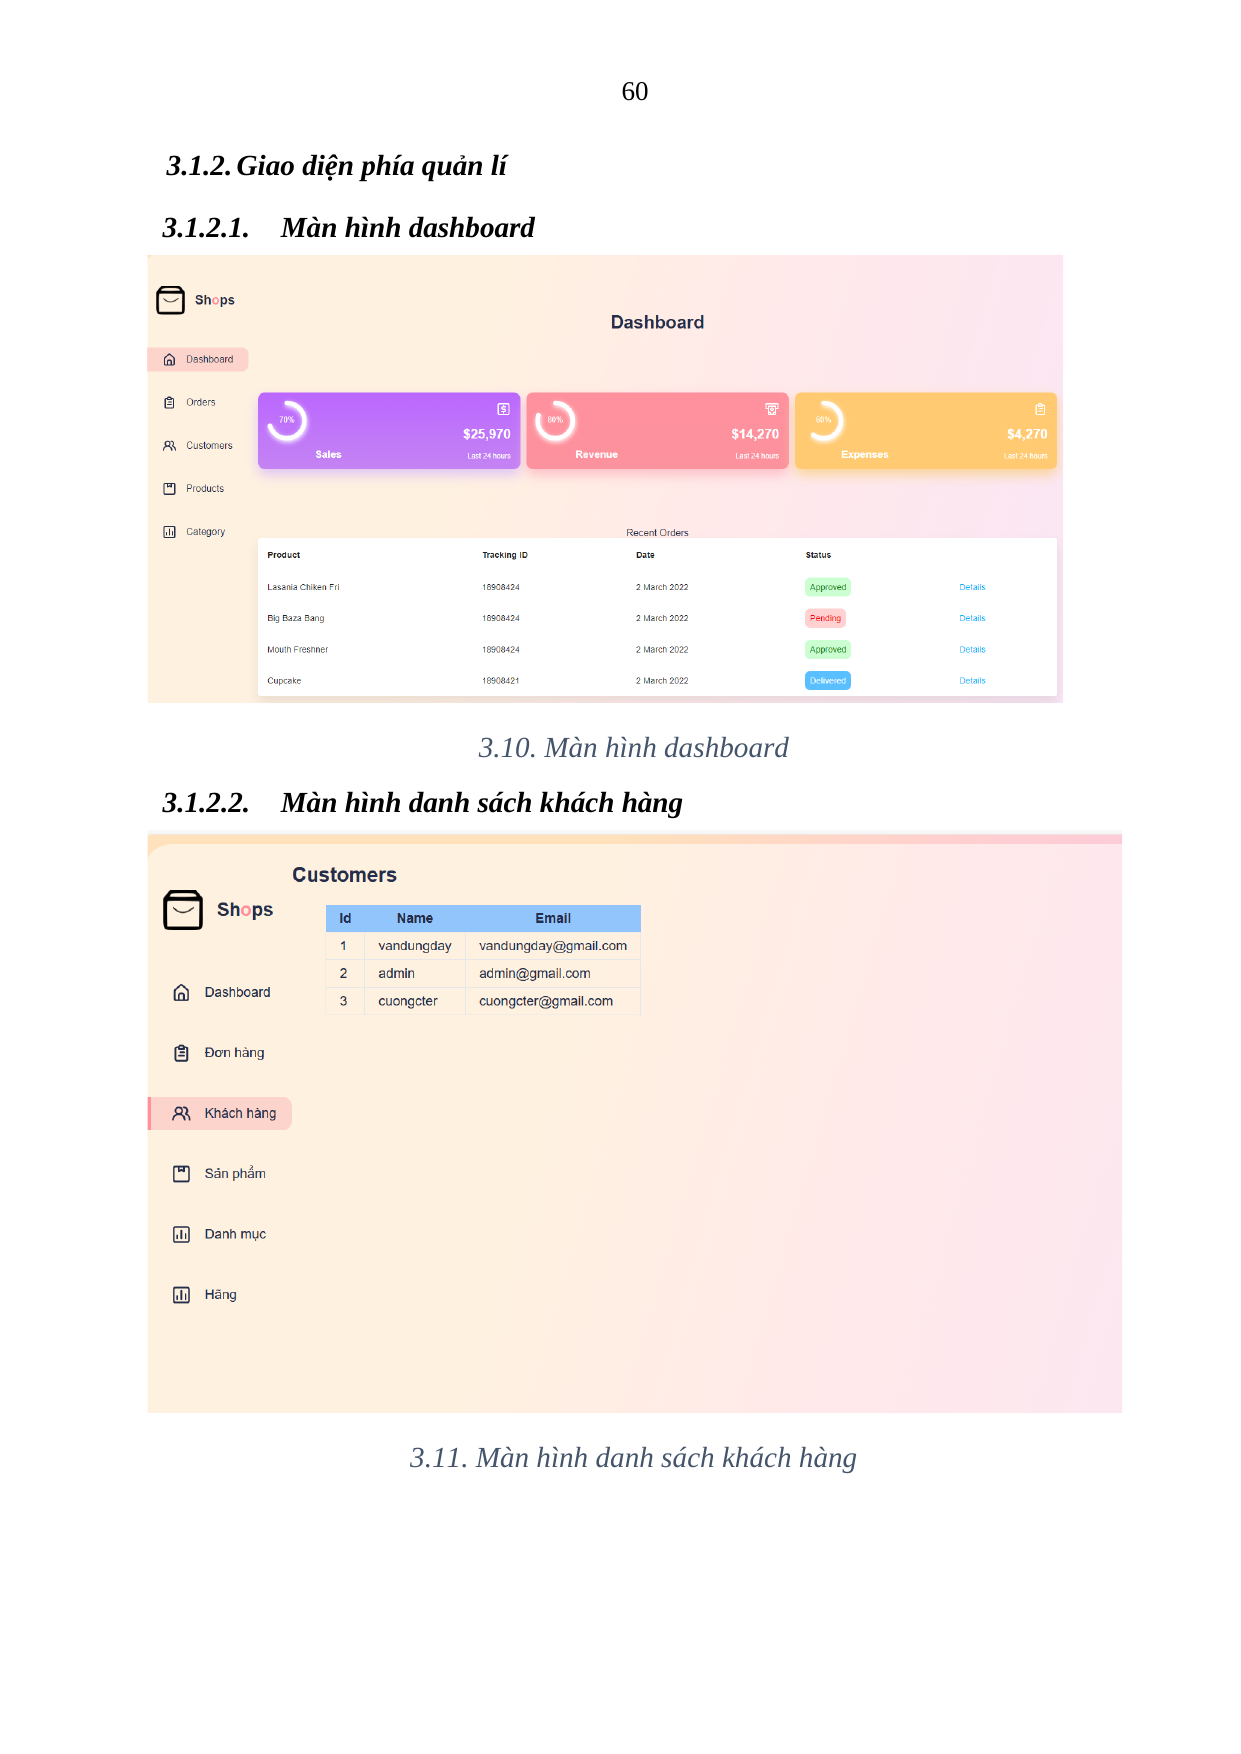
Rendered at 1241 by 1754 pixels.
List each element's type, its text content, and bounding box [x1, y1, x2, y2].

picture [147, 830, 1123, 1413]
text 3.11. Màn hình danh sách khách hàng [148, 1440, 1122, 1473]
text 3.10. Màn hình dashboard [148, 730, 1122, 764]
picture [147, 255, 1064, 703]
subtitle Giao diện phía quản lí [166, 148, 1122, 181]
subtitle Màn hình danh sách khách hàng [162, 785, 1122, 818]
subtitle Màn hình dashboard [162, 211, 1122, 244]
